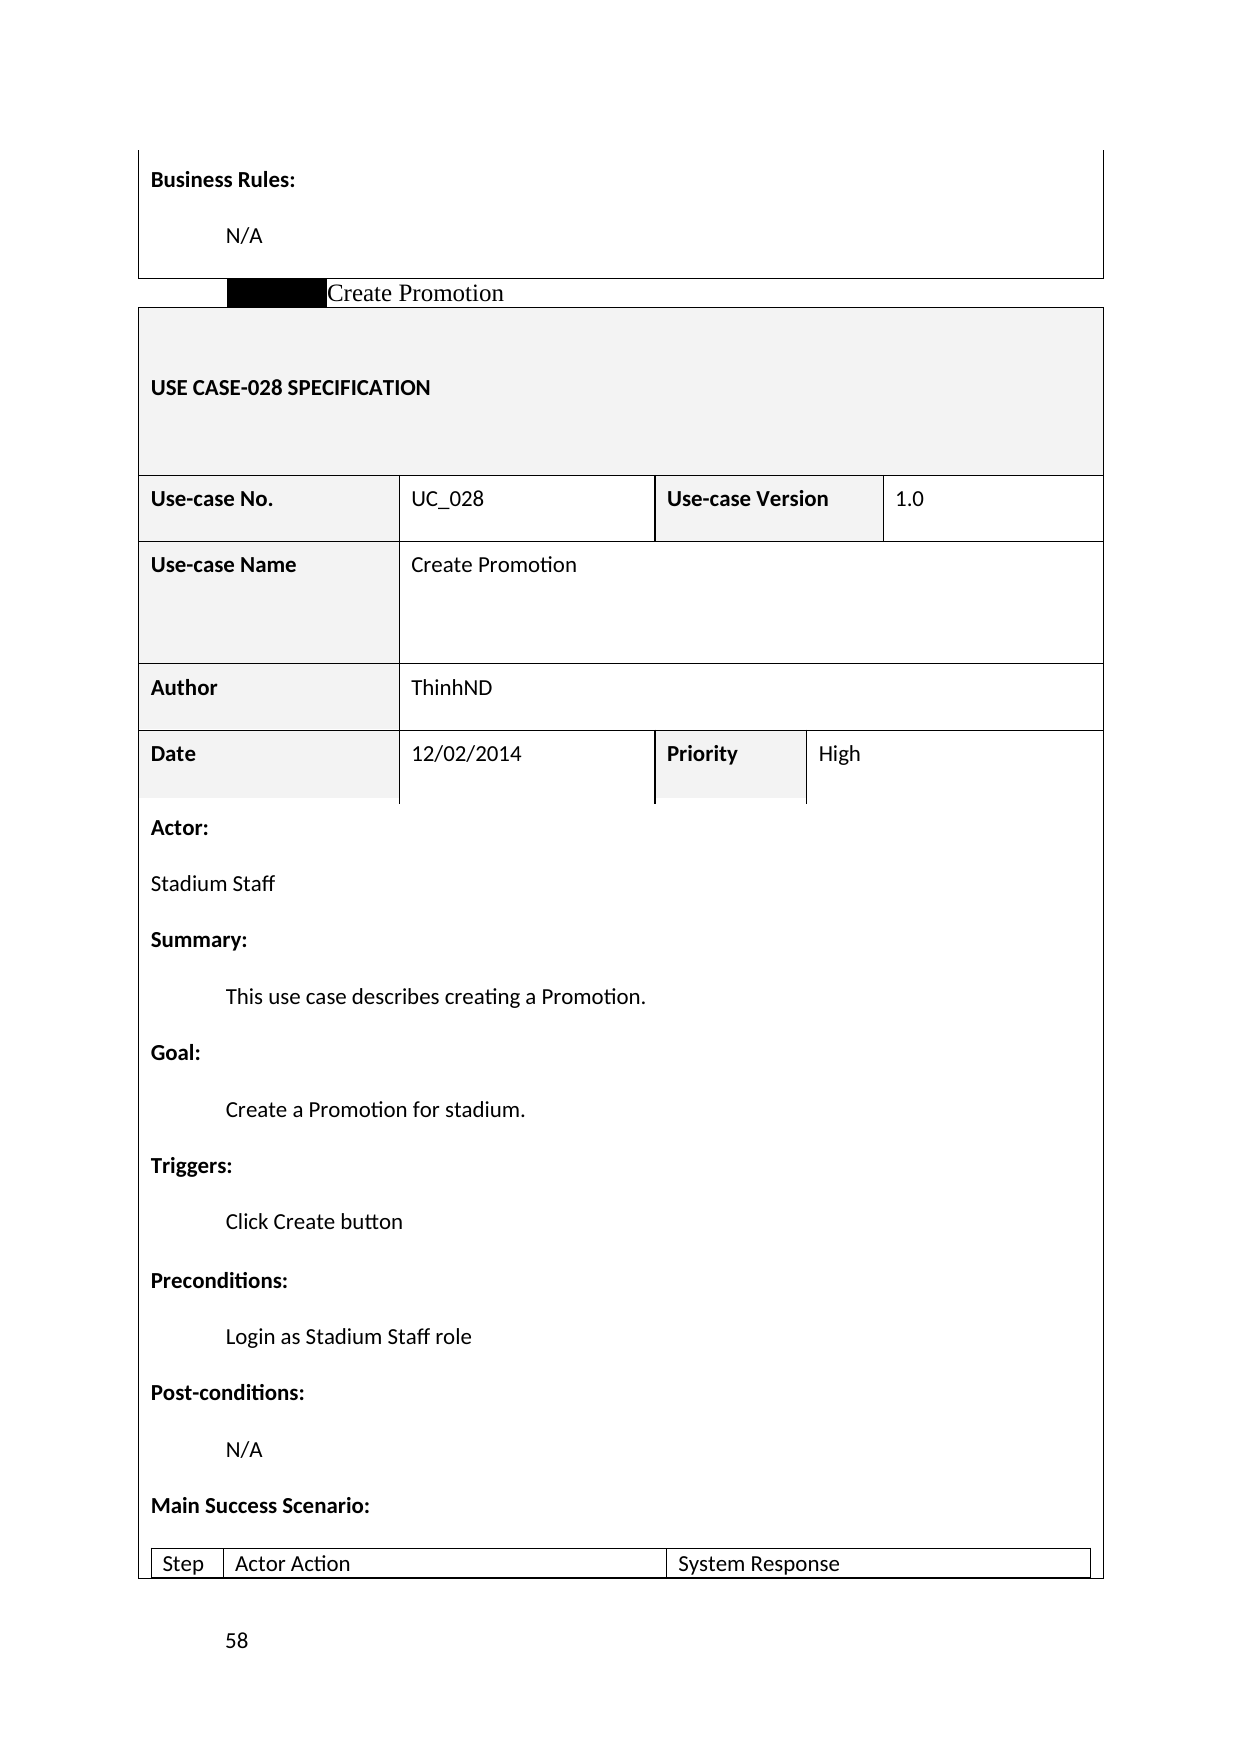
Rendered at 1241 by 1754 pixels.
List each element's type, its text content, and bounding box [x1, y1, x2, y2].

table_cell Use-case No. [139, 476, 399, 541]
table_cell 12/02/2014 [400, 731, 654, 798]
table_cell Date [139, 731, 399, 798]
table_cell UC_028 [400, 476, 654, 541]
subtitle Create Promotion [327, 279, 1091, 307]
table_cell Priority [656, 731, 806, 798]
table_cell ThinhND [400, 664, 1103, 729]
table_header USE CASE-028 SPECIFICATION [139, 308, 1103, 475]
table_cell Use-case Name [139, 542, 399, 663]
table_cell High [807, 731, 1103, 798]
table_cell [139, 156, 1103, 278]
table_cell Use-case Version [656, 476, 883, 541]
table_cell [139, 804, 1103, 1578]
table_cell Author [139, 664, 399, 729]
table_cell Create Promotion [400, 542, 1103, 663]
table_cell 1.0 [884, 476, 1103, 541]
